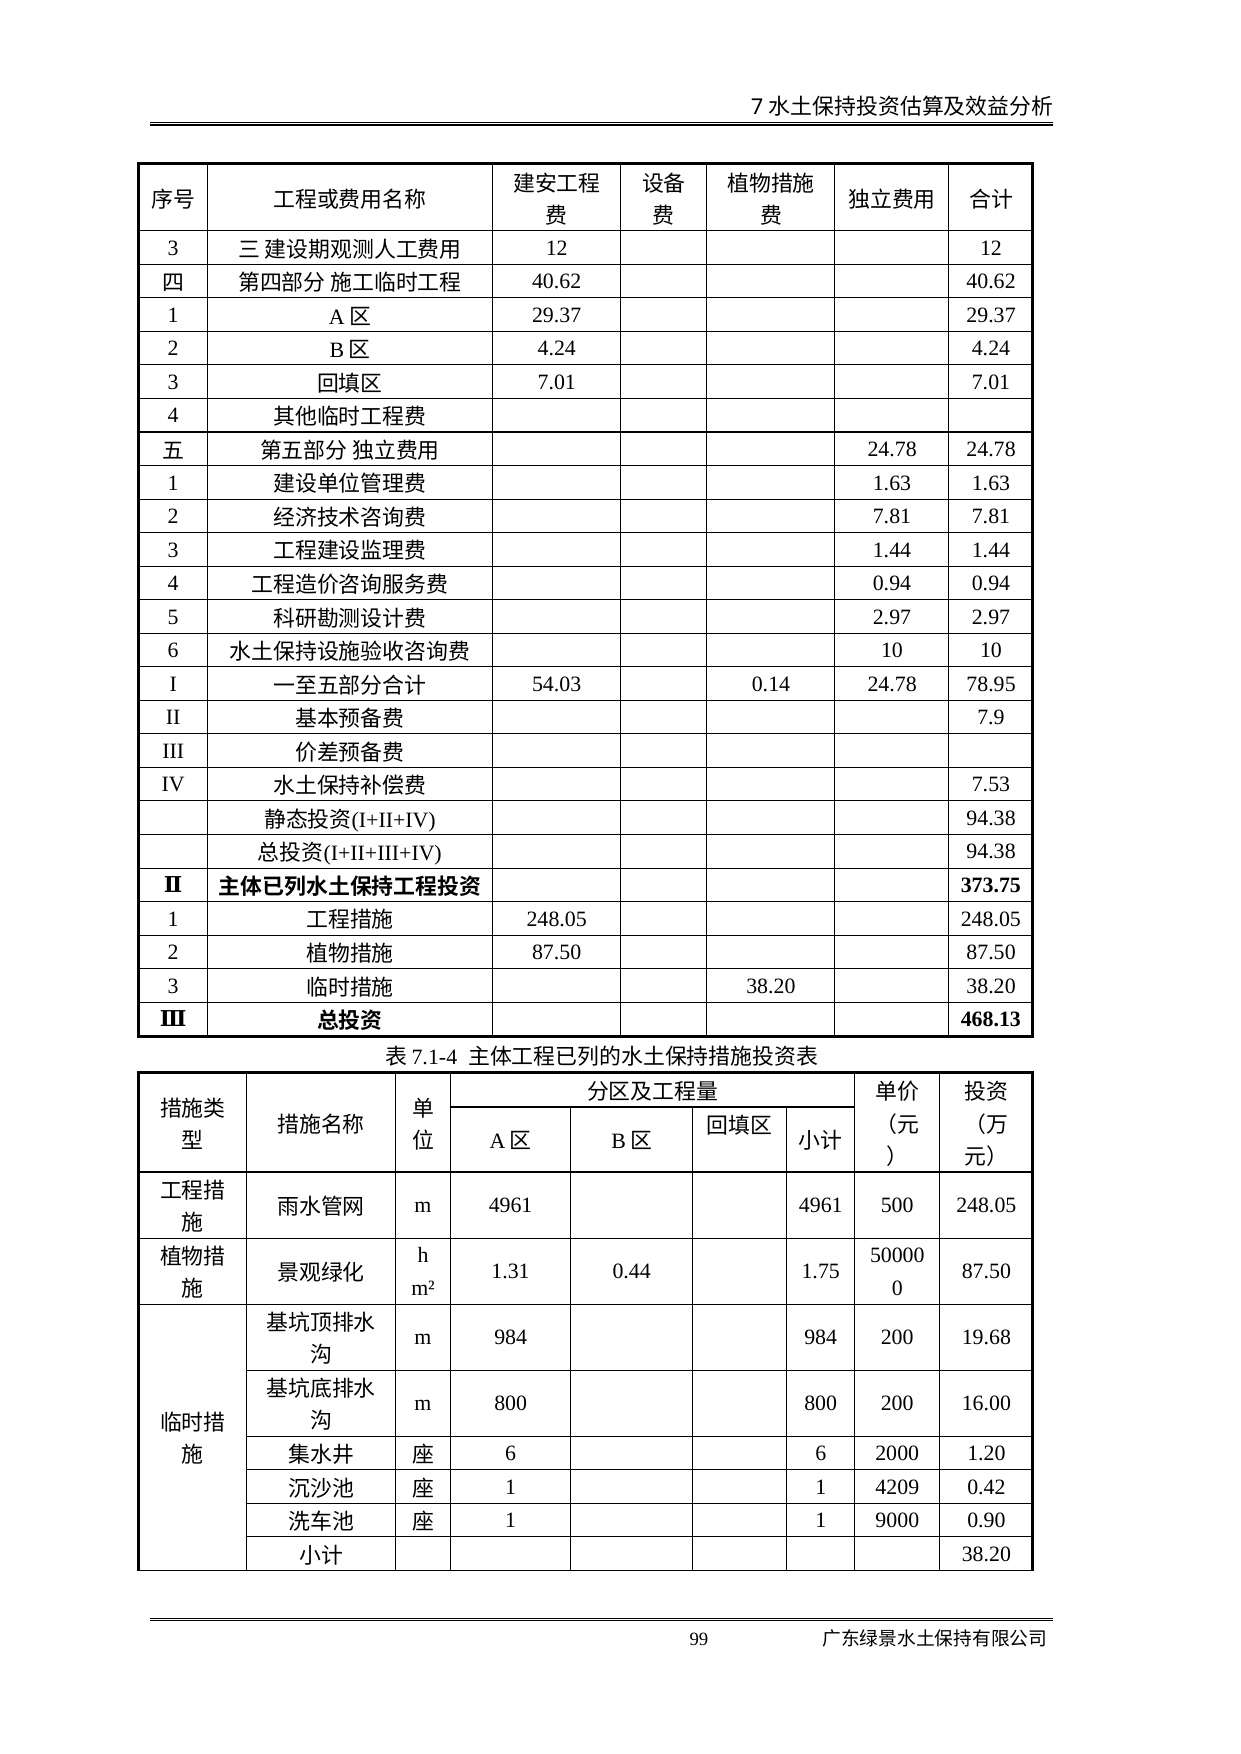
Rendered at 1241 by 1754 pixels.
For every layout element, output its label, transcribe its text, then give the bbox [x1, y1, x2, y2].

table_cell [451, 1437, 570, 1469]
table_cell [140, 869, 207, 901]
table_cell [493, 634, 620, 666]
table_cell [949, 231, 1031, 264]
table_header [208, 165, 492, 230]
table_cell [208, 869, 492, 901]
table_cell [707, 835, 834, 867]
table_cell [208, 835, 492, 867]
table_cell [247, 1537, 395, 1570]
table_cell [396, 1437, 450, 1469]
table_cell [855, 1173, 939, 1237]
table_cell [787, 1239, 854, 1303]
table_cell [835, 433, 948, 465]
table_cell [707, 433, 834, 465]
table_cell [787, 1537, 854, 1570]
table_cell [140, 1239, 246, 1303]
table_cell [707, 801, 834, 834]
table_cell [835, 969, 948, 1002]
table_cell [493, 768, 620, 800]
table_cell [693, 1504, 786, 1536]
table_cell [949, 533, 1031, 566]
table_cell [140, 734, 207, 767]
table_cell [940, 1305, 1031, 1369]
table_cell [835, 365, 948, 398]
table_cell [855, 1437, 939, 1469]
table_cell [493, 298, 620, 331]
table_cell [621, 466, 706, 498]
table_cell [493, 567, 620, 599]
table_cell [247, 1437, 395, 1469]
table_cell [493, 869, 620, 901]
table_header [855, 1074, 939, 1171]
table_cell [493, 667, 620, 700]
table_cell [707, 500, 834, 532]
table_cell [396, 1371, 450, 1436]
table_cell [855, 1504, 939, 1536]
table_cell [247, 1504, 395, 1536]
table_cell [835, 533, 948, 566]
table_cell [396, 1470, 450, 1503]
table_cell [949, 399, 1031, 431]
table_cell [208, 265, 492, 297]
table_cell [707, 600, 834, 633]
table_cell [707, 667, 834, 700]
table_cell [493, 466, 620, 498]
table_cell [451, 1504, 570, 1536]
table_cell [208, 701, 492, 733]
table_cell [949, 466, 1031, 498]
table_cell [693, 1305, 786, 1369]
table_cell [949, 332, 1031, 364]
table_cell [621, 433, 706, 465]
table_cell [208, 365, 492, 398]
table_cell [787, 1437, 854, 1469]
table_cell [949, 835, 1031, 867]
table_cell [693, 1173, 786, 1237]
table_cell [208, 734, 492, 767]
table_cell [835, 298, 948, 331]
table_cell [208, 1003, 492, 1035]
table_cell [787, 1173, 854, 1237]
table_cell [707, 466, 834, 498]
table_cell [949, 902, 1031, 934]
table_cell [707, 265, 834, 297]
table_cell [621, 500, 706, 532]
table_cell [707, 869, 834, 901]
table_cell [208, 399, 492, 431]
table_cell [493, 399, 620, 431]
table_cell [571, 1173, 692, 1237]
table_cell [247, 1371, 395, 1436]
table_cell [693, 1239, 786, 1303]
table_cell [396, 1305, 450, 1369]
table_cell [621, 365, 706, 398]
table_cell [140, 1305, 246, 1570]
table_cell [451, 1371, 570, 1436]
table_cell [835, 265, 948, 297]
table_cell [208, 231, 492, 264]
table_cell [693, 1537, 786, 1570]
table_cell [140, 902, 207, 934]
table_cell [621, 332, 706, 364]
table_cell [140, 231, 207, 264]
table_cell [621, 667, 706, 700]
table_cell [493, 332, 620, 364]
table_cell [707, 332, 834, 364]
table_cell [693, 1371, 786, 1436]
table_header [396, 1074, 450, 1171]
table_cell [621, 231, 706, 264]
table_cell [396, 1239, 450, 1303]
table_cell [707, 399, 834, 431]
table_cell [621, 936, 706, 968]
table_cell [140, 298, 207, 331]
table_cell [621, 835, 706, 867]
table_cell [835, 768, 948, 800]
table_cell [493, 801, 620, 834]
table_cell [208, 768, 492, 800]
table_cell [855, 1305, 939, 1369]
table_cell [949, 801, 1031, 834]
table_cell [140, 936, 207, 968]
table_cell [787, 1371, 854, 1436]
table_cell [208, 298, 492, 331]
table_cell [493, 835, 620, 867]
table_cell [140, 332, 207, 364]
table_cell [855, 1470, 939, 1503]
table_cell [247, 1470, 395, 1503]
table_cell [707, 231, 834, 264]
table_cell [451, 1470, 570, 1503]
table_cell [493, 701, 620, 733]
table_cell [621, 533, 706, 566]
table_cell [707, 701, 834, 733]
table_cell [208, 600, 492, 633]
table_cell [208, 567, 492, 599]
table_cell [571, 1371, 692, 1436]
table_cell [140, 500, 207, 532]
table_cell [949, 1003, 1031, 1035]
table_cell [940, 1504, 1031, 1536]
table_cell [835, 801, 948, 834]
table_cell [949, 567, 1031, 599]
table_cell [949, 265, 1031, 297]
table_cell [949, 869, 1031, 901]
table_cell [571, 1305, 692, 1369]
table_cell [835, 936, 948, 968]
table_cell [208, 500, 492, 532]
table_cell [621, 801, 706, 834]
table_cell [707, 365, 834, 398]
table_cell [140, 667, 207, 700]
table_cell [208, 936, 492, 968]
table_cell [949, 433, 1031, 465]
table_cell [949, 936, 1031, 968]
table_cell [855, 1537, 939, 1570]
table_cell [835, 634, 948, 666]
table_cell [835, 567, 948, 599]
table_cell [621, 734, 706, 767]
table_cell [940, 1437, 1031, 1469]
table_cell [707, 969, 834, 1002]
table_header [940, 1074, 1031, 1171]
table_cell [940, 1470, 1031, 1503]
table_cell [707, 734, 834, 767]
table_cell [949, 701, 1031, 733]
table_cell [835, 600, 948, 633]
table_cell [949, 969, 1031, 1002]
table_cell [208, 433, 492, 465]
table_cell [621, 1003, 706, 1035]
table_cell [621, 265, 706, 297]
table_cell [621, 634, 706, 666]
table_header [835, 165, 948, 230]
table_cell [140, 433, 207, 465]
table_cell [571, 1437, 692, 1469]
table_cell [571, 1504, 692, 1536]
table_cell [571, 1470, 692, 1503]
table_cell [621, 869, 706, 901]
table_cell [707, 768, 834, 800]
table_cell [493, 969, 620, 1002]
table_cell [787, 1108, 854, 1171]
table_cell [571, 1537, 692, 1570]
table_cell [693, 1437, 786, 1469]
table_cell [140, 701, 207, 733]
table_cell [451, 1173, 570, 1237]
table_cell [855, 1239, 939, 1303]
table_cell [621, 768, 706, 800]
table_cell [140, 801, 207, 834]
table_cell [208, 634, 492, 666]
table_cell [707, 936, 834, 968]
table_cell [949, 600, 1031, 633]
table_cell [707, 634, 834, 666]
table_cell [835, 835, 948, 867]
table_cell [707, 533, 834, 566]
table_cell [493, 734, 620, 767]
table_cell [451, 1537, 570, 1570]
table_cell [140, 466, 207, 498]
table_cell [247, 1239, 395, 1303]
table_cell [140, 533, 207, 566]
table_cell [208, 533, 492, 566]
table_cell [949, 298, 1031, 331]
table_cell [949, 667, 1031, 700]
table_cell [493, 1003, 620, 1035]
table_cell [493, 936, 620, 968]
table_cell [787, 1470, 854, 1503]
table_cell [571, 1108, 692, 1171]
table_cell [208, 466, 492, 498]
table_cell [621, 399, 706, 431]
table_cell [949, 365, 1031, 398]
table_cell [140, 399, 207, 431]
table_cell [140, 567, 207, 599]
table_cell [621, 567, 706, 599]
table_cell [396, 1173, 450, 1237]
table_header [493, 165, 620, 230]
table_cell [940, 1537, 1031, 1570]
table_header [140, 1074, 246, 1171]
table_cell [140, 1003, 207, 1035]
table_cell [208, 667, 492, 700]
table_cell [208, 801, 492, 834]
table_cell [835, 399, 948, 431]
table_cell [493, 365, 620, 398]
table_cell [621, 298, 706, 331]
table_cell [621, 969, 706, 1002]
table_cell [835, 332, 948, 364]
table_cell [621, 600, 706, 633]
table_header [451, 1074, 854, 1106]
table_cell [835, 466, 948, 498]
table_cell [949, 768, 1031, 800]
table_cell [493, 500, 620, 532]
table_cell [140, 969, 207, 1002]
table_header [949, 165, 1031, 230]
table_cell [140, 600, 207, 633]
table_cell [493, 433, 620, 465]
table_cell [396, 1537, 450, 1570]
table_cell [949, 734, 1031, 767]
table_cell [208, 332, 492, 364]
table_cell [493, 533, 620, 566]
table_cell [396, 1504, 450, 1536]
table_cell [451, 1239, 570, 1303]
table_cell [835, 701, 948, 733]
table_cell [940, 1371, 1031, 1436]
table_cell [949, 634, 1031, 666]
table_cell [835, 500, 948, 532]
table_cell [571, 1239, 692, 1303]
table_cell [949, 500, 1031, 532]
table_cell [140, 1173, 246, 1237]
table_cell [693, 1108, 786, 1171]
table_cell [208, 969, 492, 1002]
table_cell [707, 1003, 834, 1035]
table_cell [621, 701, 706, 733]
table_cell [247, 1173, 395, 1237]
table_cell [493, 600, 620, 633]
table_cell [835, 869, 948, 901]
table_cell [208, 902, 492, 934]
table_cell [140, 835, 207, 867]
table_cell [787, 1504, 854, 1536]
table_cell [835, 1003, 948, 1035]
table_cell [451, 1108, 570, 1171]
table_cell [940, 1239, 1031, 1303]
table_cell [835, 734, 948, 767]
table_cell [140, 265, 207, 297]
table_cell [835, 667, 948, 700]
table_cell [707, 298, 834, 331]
text 表7.1-4 主体工程已列的水土保持措施投资表 [150, 1038, 1053, 1071]
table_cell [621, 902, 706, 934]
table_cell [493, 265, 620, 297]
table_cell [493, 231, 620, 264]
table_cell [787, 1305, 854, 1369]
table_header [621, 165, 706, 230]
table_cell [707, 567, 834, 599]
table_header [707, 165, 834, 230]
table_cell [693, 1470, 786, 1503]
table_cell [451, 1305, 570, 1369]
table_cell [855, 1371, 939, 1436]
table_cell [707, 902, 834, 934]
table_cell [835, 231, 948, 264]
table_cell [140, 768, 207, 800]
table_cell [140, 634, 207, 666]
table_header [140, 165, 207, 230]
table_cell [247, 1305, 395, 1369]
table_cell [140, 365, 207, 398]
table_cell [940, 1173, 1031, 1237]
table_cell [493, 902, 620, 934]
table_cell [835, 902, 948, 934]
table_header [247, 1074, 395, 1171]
